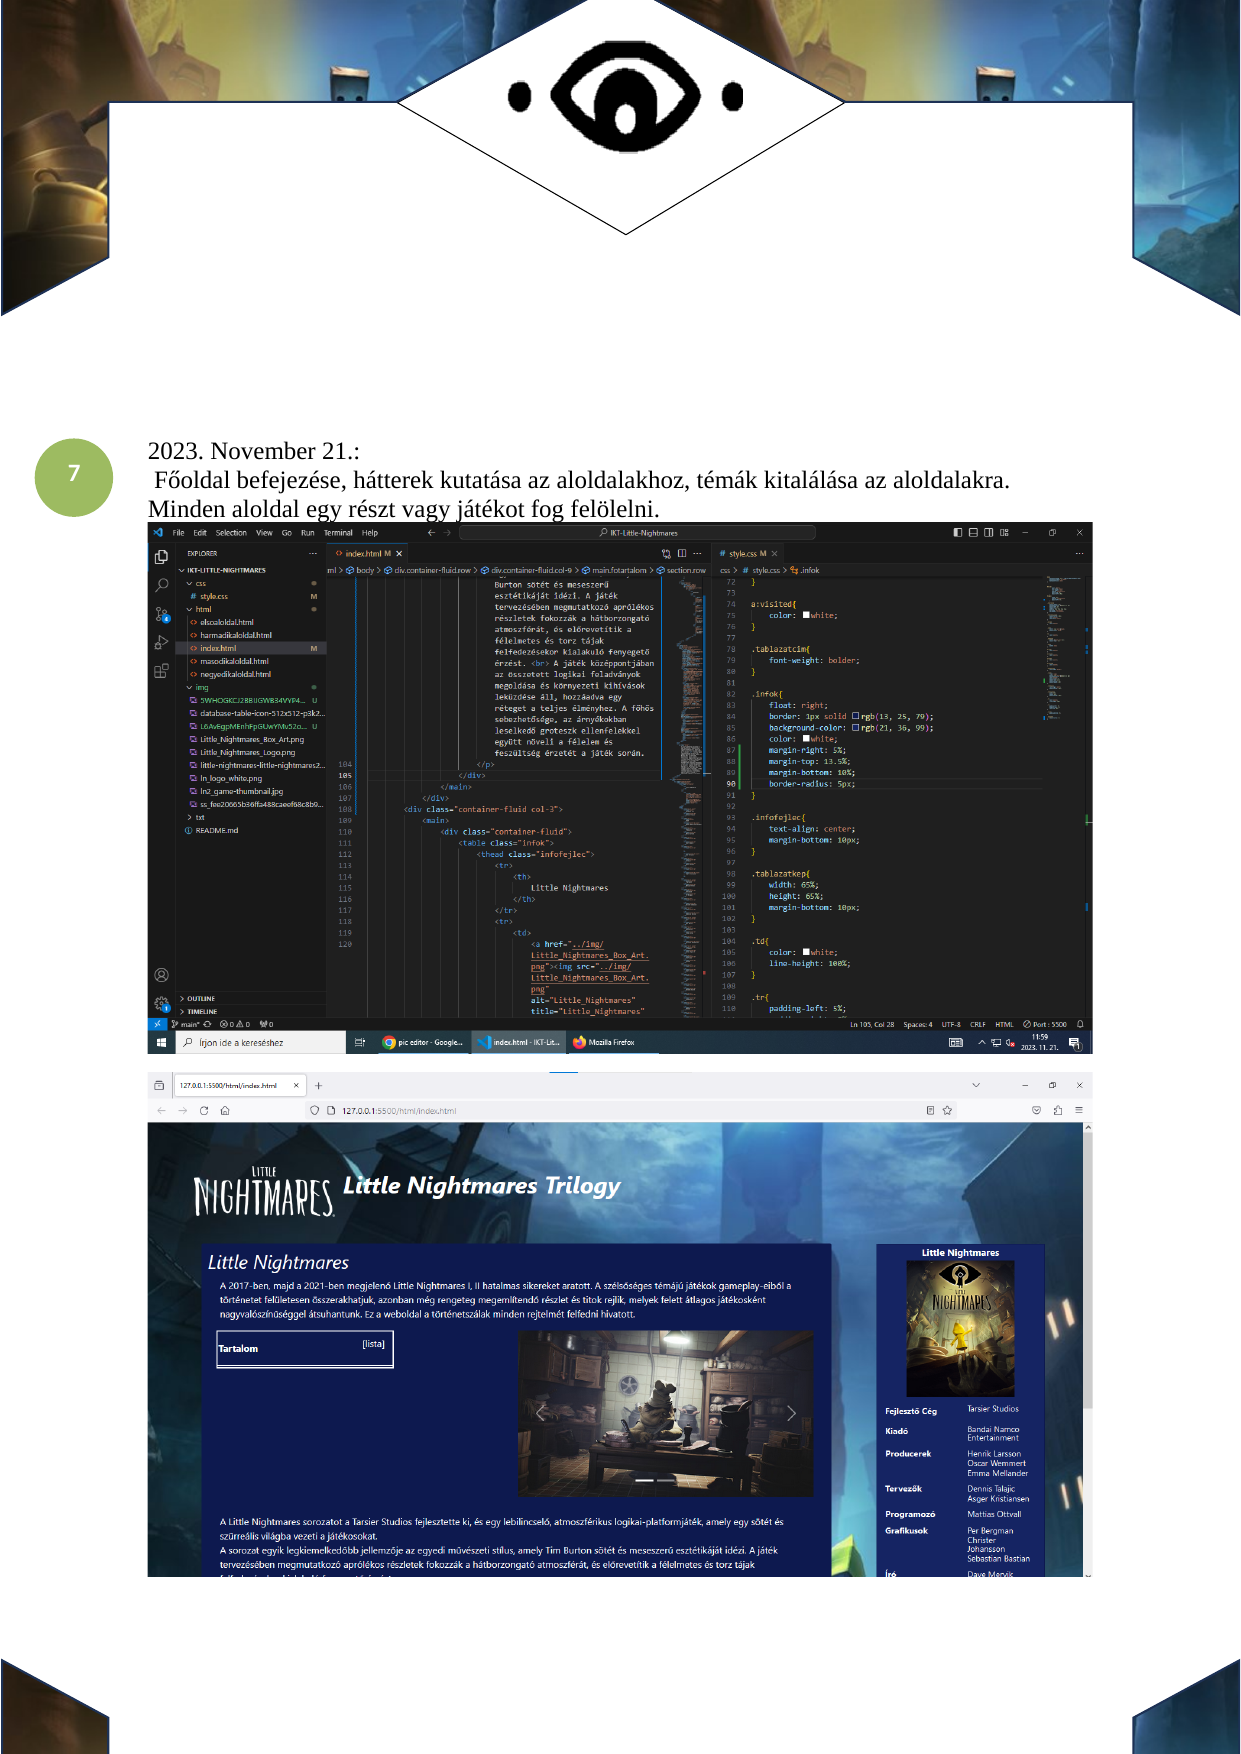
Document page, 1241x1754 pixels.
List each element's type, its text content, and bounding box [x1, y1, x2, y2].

picture [4, 0, 581, 311]
text 2023. November 21.: [148, 436, 1092, 465]
picture [661, 0, 1238, 311]
picture [1135, 1663, 1238, 1754]
picture [4, 1664, 107, 1754]
picture [147, 1072, 1093, 1577]
picture [736, 154, 763, 170]
picture [147, 522, 1093, 1054]
picture [497, 26, 763, 170]
text Főoldal befejezése, hátterek kutatása az aloldalakhoz, témák kitalálása az aloldalakra. Minden aloldal egy részt vagy játékot fog felölelni. [148, 465, 1092, 522]
picture [497, 162, 511, 170]
